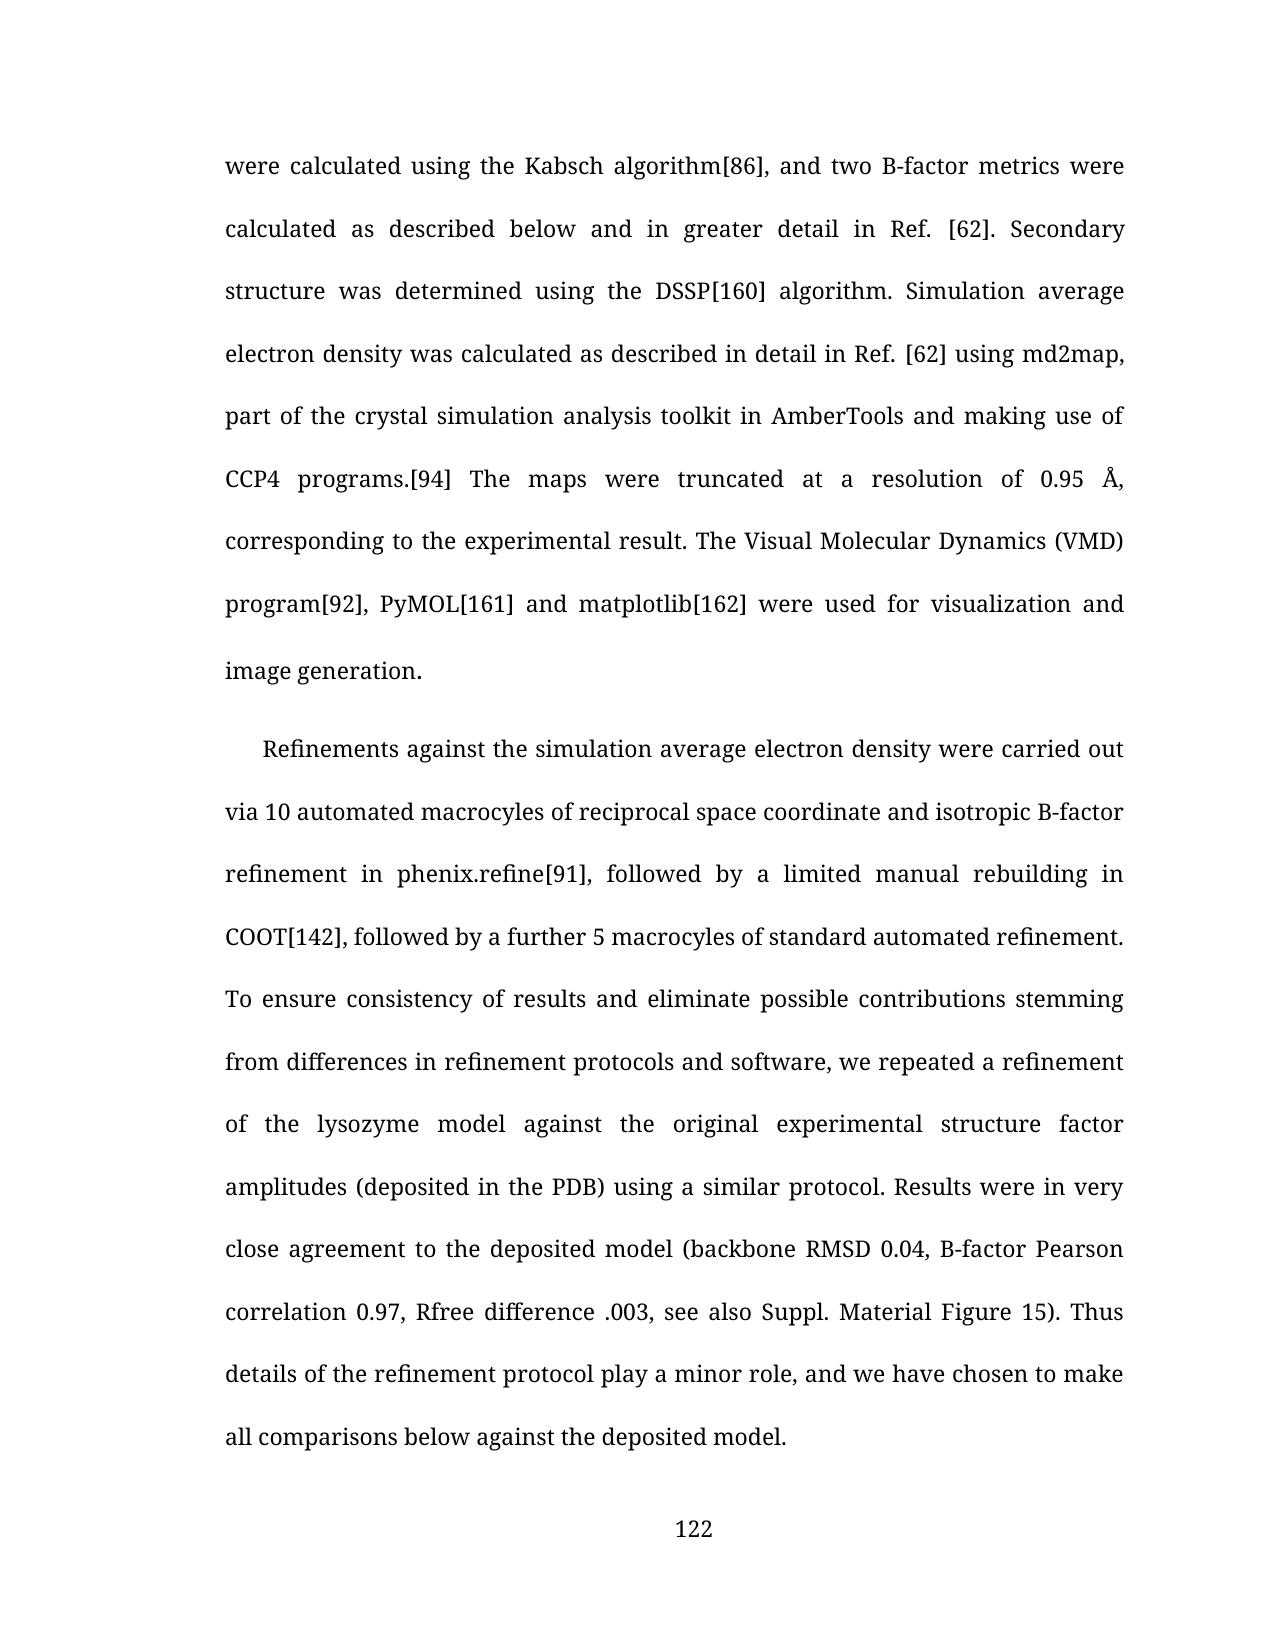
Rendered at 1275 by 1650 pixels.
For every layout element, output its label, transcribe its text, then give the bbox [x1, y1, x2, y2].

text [225, 150, 1125, 687]
text Refinements against the simulation average electron density were carried out via 10 automated macrocyles of reciprocal space coordinate and isotropic B-factor refinement in phenix.refine[91], followed by a limited manual rebuilding in COOT[142], followed by a further 5 macrocyles of standard automated refinement. To ensure consistency of results and eliminate possible contributions stemming from differences in refinement protocols and software, we repeated a refinement of the lysozyme model against the original experimental structure factor amplitudes (deposited in the PDB) using a similar protocol. Results were in very close agreement to the deposited model (backbone RMSD 0.04, B-factor Pearson correlation 0.97, Rfree difference .003, see also Suppl. Material Figure 15). Thus details of the refinement protocol play a minor role, and we have chosen to make all comparisons below against the deposited model. [225, 733, 1125, 1452]
